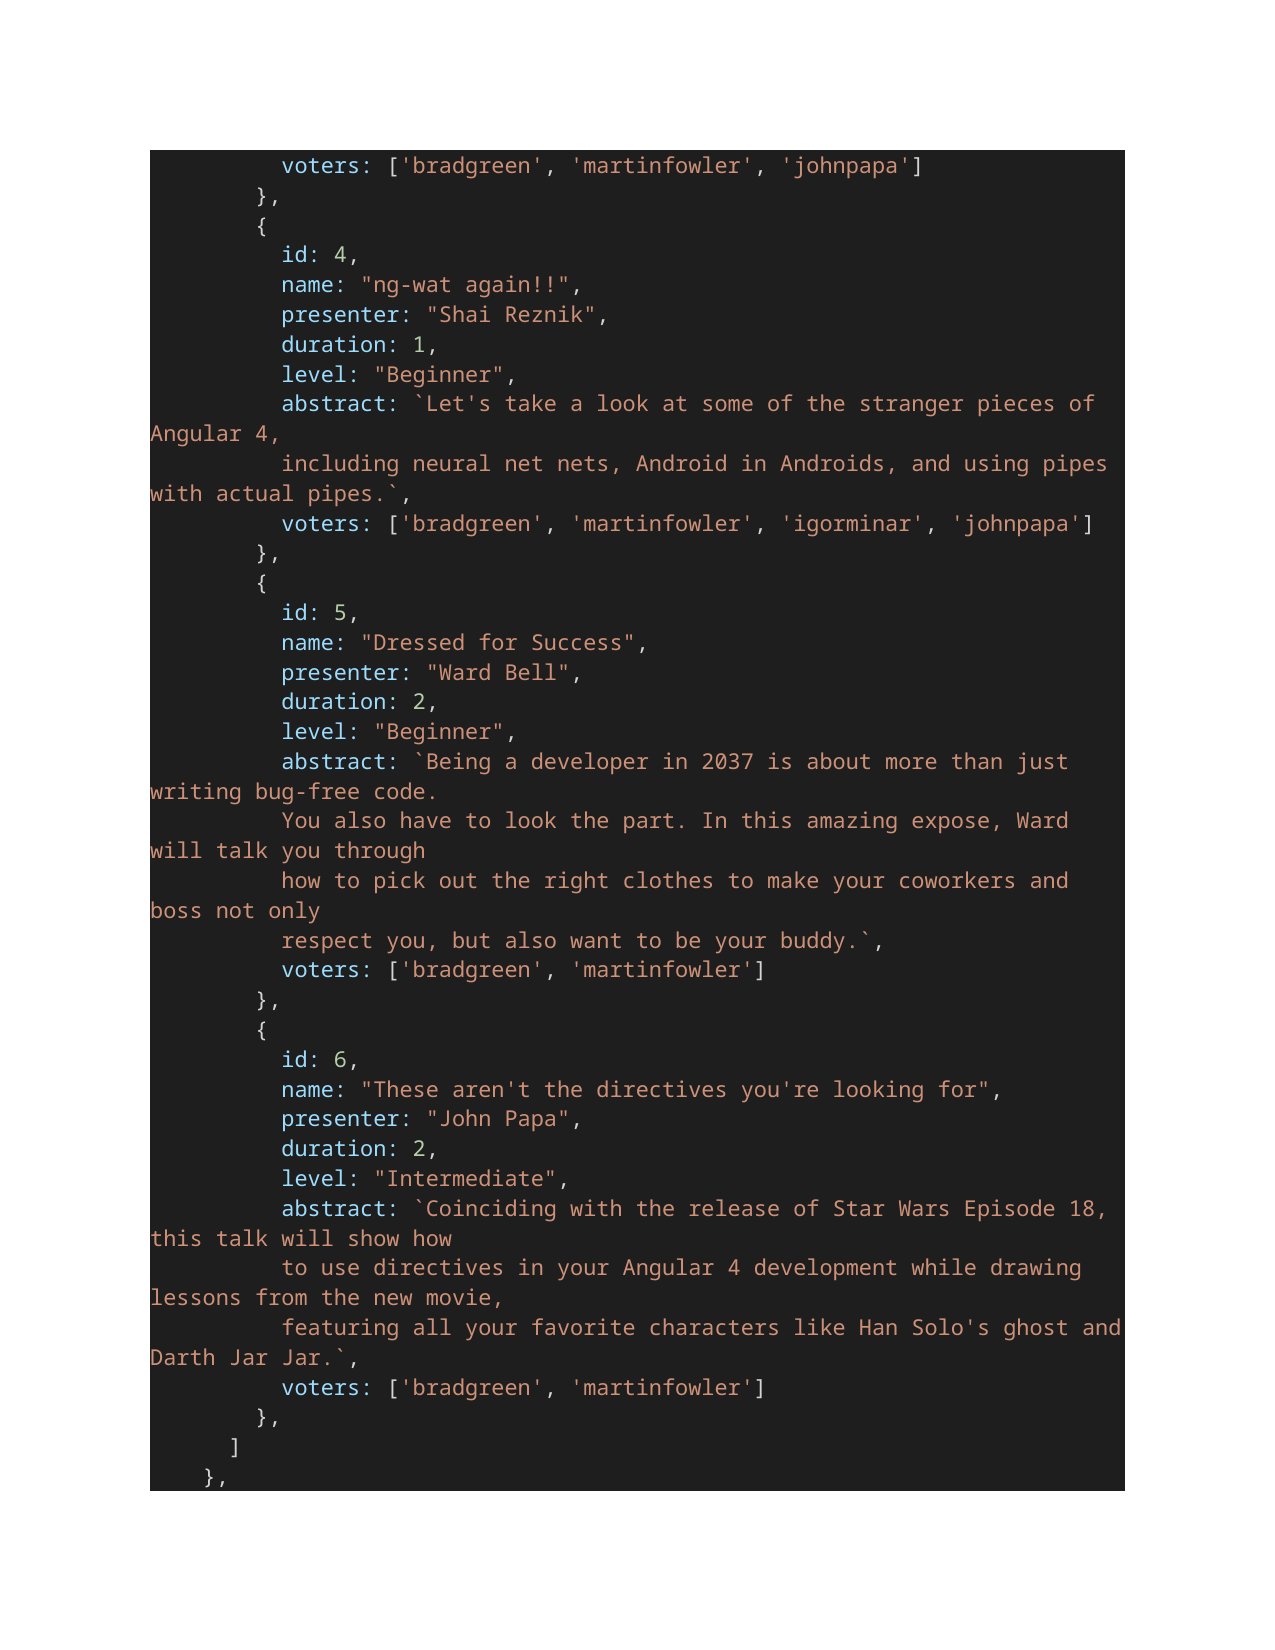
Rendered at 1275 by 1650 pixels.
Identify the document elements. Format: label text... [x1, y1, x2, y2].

text duration: 2, [150, 1133, 1125, 1163]
text name: "ng-wat again!!", [150, 269, 1125, 299]
text { [150, 1014, 1125, 1044]
text abstract: `Let's take a look at some of the stranger pieces of Angular 4, [150, 388, 1125, 448]
text to use directives in your Angular 4 development while drawing lessons from the new movie, [150, 1252, 1125, 1312]
text duration: 1, [150, 329, 1125, 358]
text how to pick out the right clothes to make your coworkers and boss not only [150, 865, 1125, 924]
text }, [150, 1461, 1125, 1491]
text id: 4, [150, 239, 1125, 269]
text You also have to look the part. In this amazing expose, Ward will talk you through [150, 805, 1125, 865]
text respect you, but also want to be your buddy.`, [150, 924, 1125, 954]
text }, [150, 1401, 1125, 1431]
text abstract: `Coinciding with the release of Star Wars Episode 18, this talk will show how [150, 1193, 1125, 1252]
text presenter: "Shai Reznik", [150, 299, 1125, 329]
text ] [150, 1431, 1125, 1461]
text abstract: `Being a developer in 2037 is about more than just writing bug-free code. [150, 746, 1125, 805]
text including neural net nets, Android in Androids, and using pipes with actual pipes.`, [150, 448, 1125, 507]
text level: "Beginner", [150, 358, 1125, 388]
text }, [150, 537, 1125, 567]
text name: "These aren't the directives you're looking for", [150, 1073, 1125, 1103]
text level: "Beginner", [150, 716, 1125, 746]
text duration: 2, [150, 686, 1125, 716]
text featuring all your favorite characters like Han Solo's ghost and Darth Jar Jar.`, [150, 1312, 1125, 1371]
text voters: ['bradgreen', 'martinfowler'] [150, 1371, 1125, 1401]
text }, [150, 984, 1125, 1014]
text presenter: "John Papa", [150, 1103, 1125, 1133]
text id: 6, [150, 1044, 1125, 1073]
text voters: ['bradgreen', 'martinfowler', 'johnpapa'] [150, 150, 1125, 180]
text level: "Intermediate", [150, 1163, 1125, 1193]
text }, [150, 180, 1125, 209]
text presenter: "Ward Bell", [150, 656, 1125, 686]
text { [150, 567, 1125, 597]
text id: 5, [150, 597, 1125, 627]
text name: "Dressed for Success", [150, 627, 1125, 656]
text voters: ['bradgreen', 'martinfowler'] [150, 954, 1125, 984]
text { [150, 209, 1125, 239]
text voters: ['bradgreen', 'martinfowler', 'igorminar', 'johnpapa'] [150, 507, 1125, 537]
